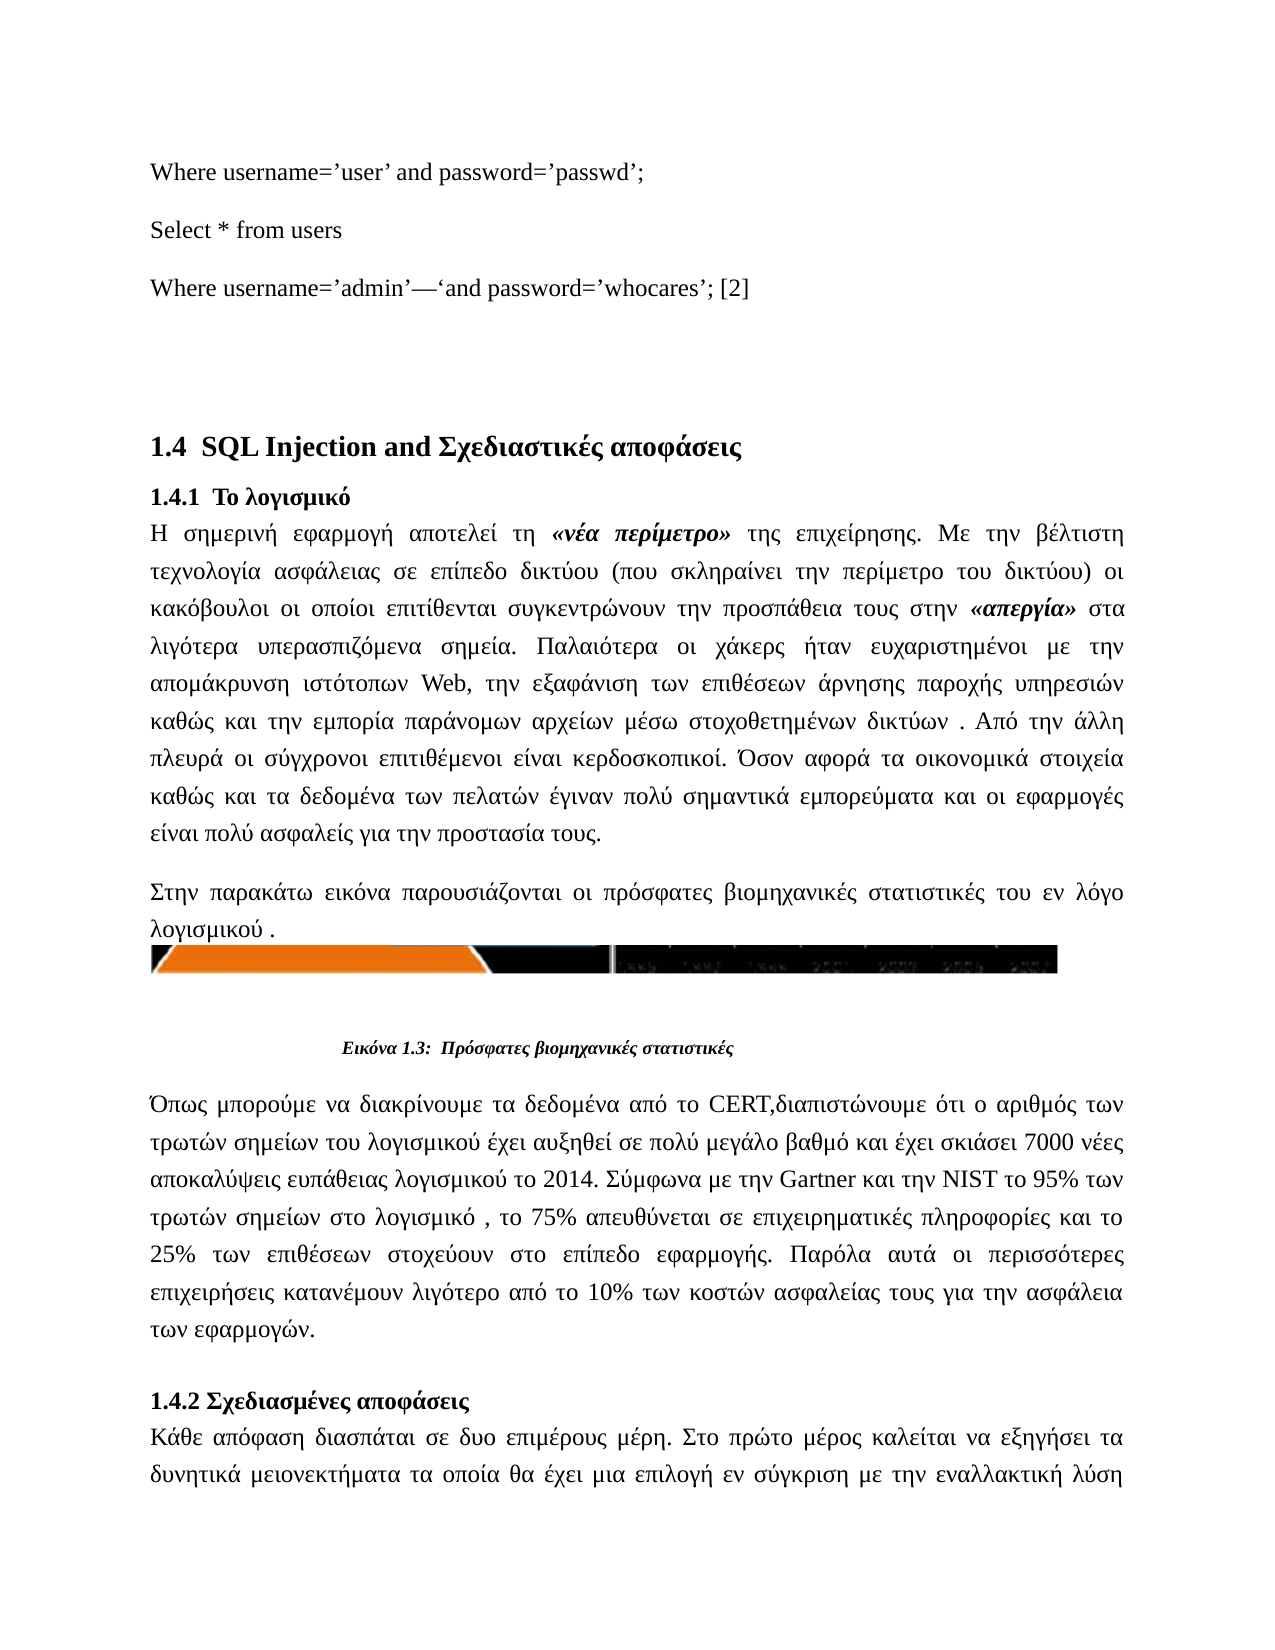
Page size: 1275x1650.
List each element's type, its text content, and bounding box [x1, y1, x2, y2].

text 1.4 SQL Injection and Σχεδιαστικές αποφάσεις [150, 433, 1125, 462]
text Όπως μπορούμε να διακρίνουμε τα δεδομένα από το CERT,διαπιστώνουμε ότι ο αριθμός των τρωτών σημείων του λογισμικού έχει αυξηθεί σε πολύ μεγάλο βαθμό και έχει σκιάσει 7000 νέες αποκαλύψεις ευπάθειας λογισμικού το 2014. Σύμφωνα με την Gartner και την NIST το 95% των τρωτών σημείων στο λογισμικό , το 75% απευθύνεται σε επιχειρηματικές πληροφορίες και το 25% των επιθέσεων στοχεύουν στο επίπεδο εφαρμογής. Παρόλα αυτά οι περισσότερες επιχειρήσεις κατανέμουν λιγότερο από το 10% των κοστών ασφαλείας τους για την ασφάλεια των εφαρμογών. [150, 1082, 1125, 1345]
text Η σημερινή εφαρμογή αποτελεί τη «νέα περίμετρο» της επιχείρησης. Με την βέλτιστη τεχνολογία ασφάλειας σε επίπεδο δικτύου (που σκληραίνει την περίμετρο του δικτύου) οι κακόβουλοι οι οποίοι επιτίθενται συγκεντρώνουν την προσπάθεια τους στην «απεργία» στα λιγότερα υπερασπιζόμενα σημεία. Παλαιότερα οι χάκερς ήταν ευχαριστημένοι με την απομάκρυνση ιστότοπων Web, την εξαφάνιση των επιθέσεων άρνησης παροχής υπηρεσιών καθώς και την εμπορία παράνομων αρχείων μέσω στοχοθετημένων δικτύων . Από την άλλη πλευρά οι σύγχρονοι επιτιθέμενοι είναι κερδοσκοπικοί. Όσον αφορά τα οικονομικά στοιχεία καθώς και τα δεδομένα των πελατών έγιναν πολύ σημαντικά εμπορεύματα και οι εφαρμογές είναι πολύ ασφαλείς για την προστασία τους. [150, 512, 1125, 849]
text Στην παρακάτω εικόνα παρουσιάζονται οι πρόσφατες βιομηχανικές στατιστικές του εν λόγο λογισμικού . [150, 870, 1125, 945]
text 1.4.1 Το λογισμικό [150, 483, 1125, 512]
text Select * from users [150, 208, 1125, 246]
text Where username=’user’ and password=’passwd’; [150, 150, 1125, 187]
text 1.4.2 Σχεδιασμένες αποφάσεις [150, 1387, 1125, 1415]
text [150, 1415, 1125, 1490]
text Where username=’admin’—‘and password=’whocares’; [2] [150, 267, 1125, 304]
text Εικόνα 1.3: Πρόσφατες βιομηχανικές στατιστικές [150, 1024, 1125, 1062]
